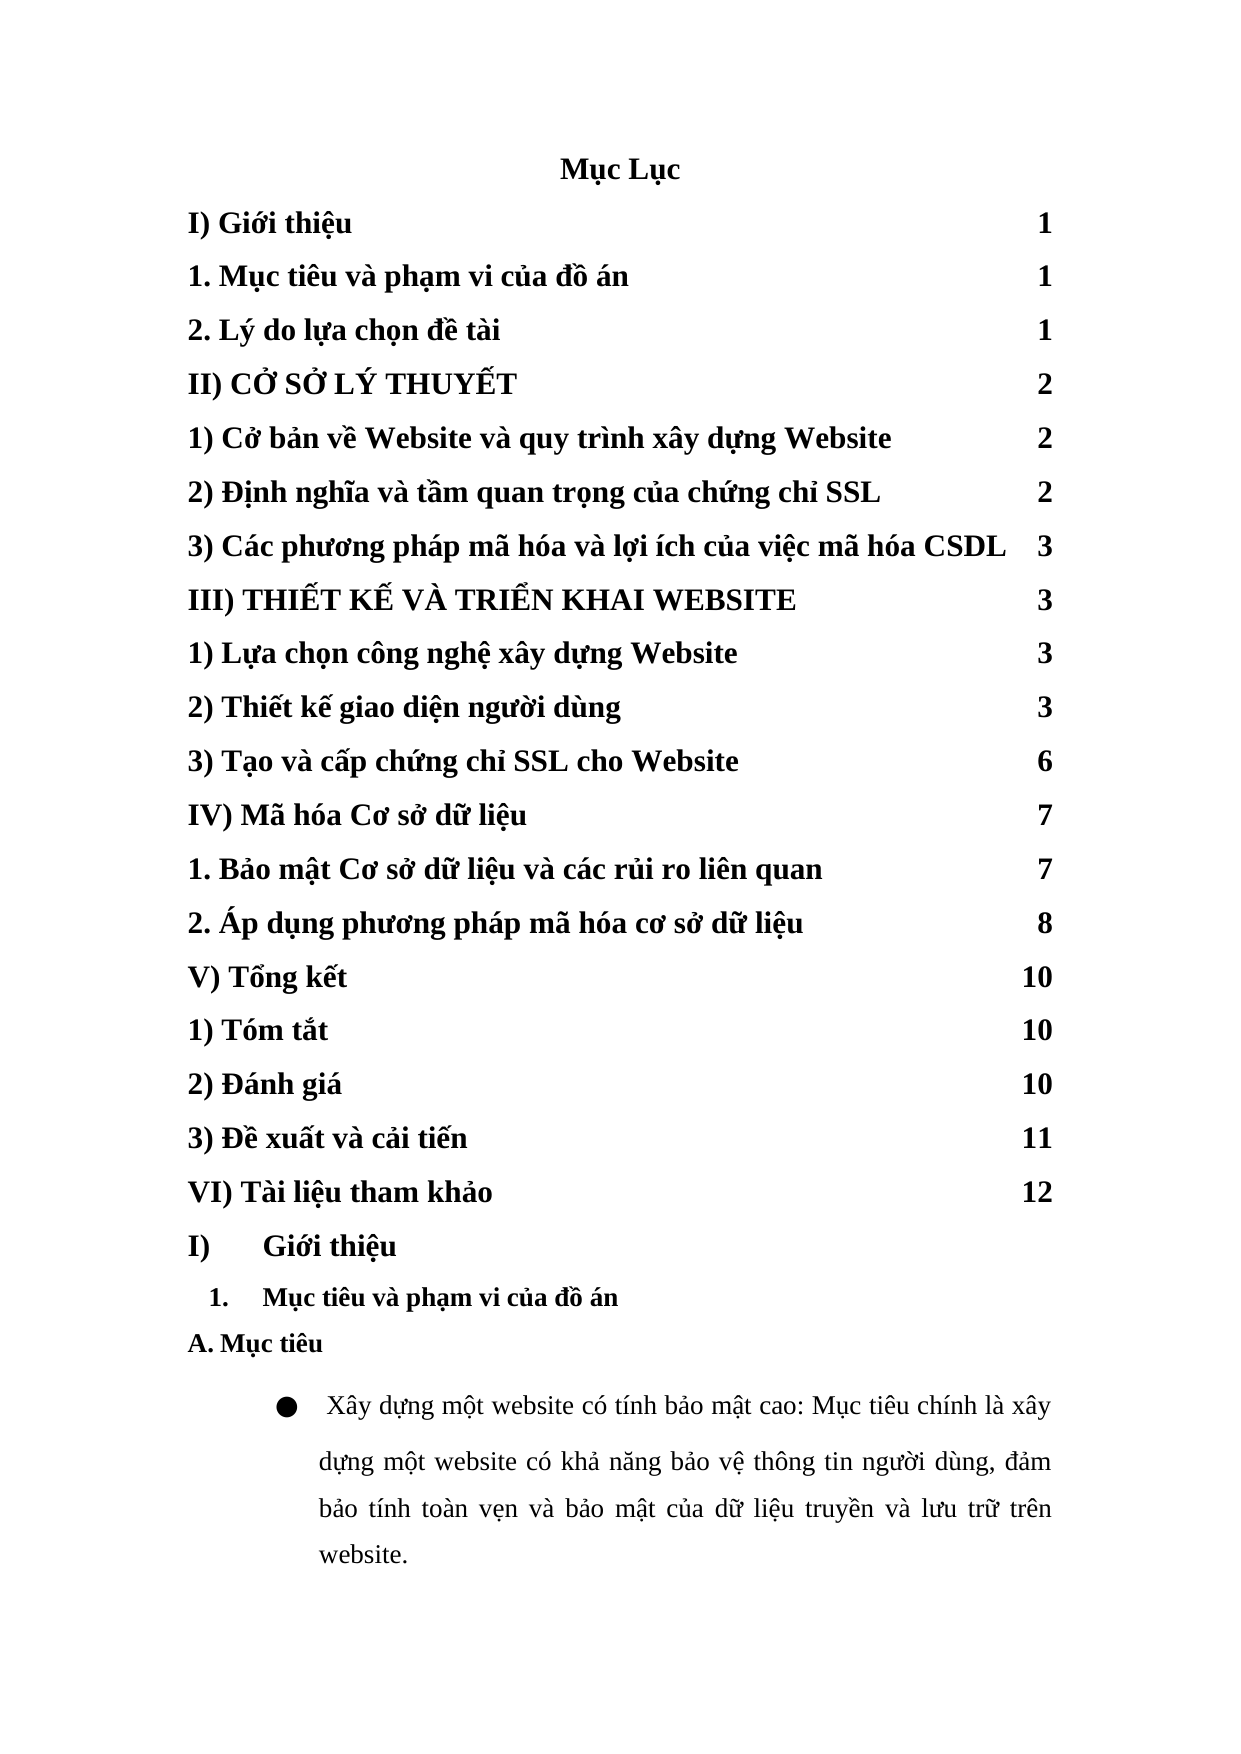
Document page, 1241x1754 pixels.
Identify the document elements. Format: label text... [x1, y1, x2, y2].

list Mục tiêu và phạm vi của đồ án [208, 1281, 1053, 1312]
list Mục tiêu [187, 1328, 1053, 1359]
text Mục Lục [187, 150, 1053, 186]
list Xây dựng một website có tính bảo mật cao: Mục tiêu chính là xây dựng một website có khả năng bảo vệ thông tin người dùng, đảm bảo tính toàn vẹn và bảo mật của dữ liệu truyền và lưu trữ trên website. [275, 1374, 1053, 1570]
list Giới thiệu [187, 1227, 1053, 1263]
